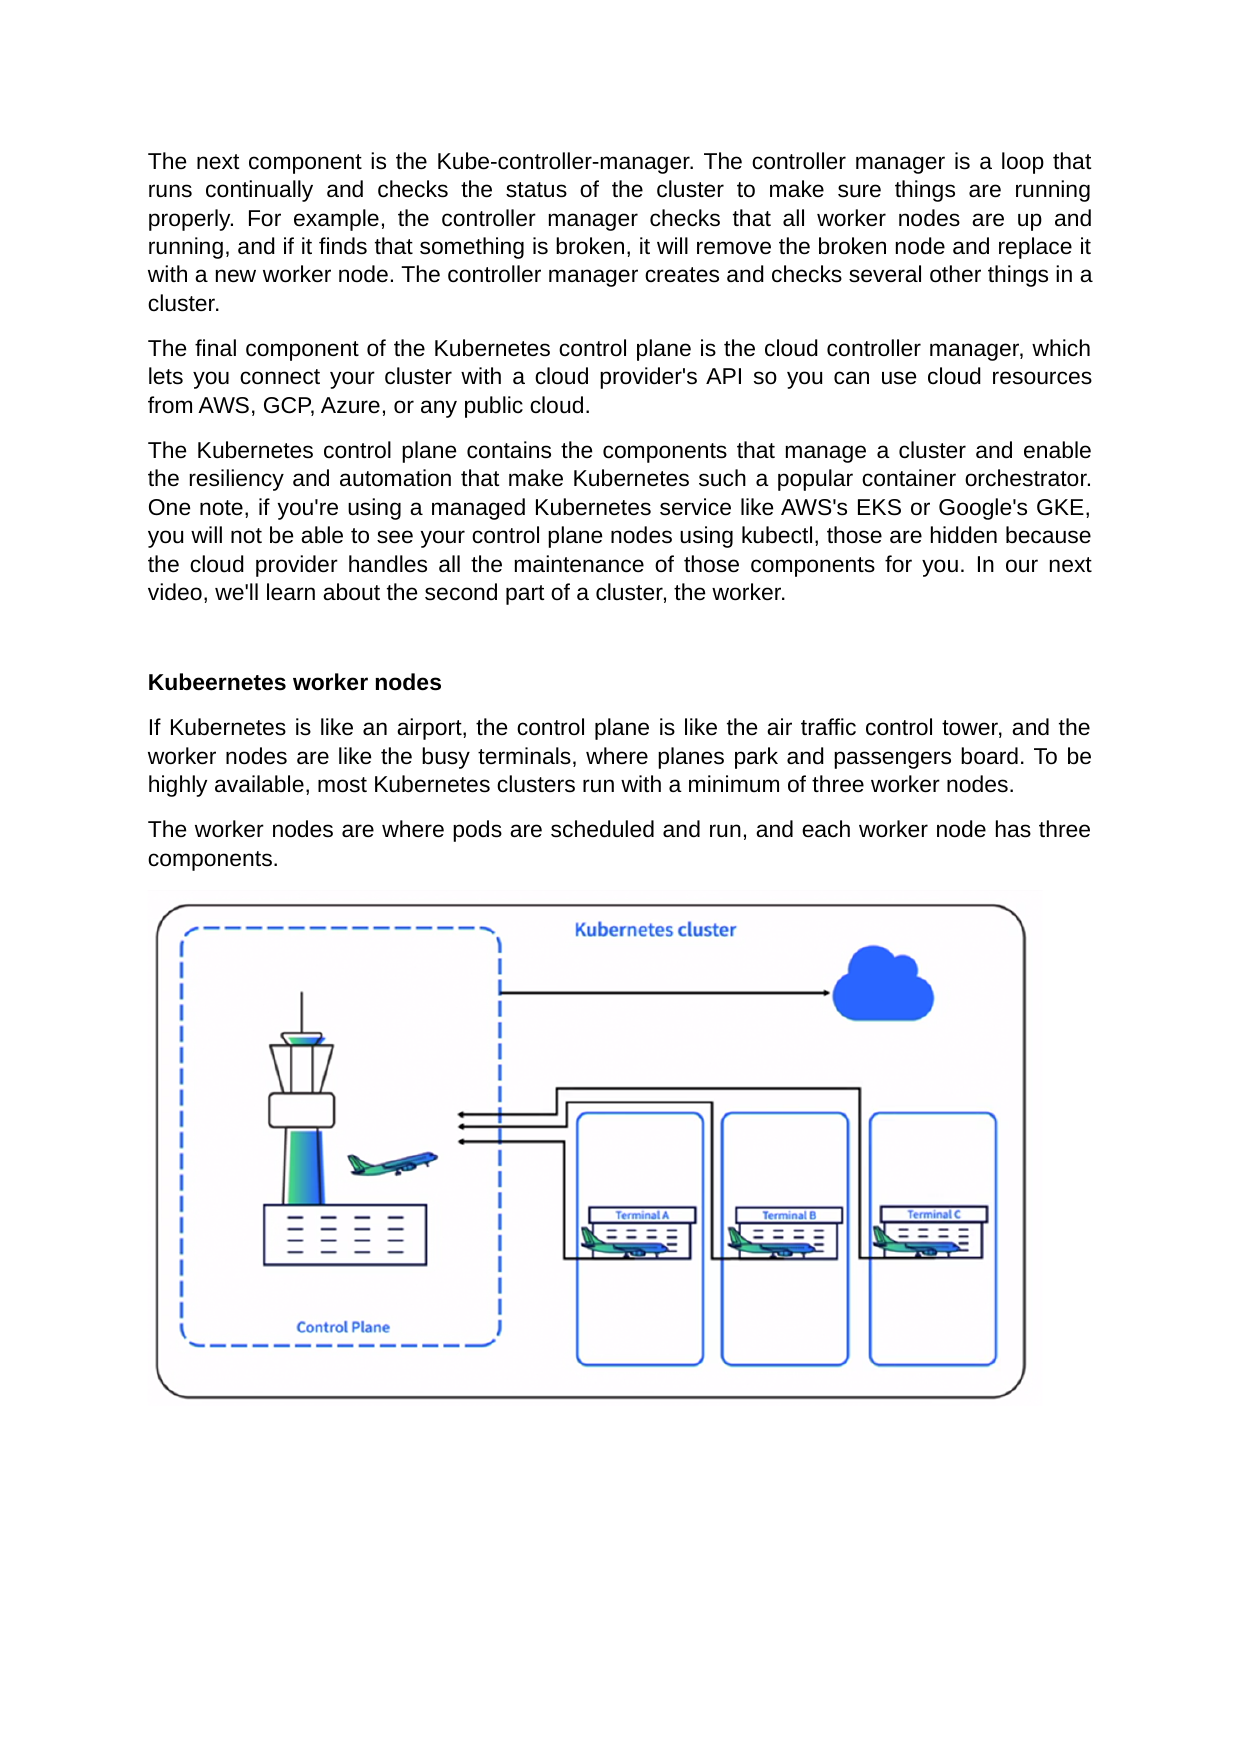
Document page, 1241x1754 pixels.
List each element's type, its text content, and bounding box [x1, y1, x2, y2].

text The next component is the Kube-controller-manager. The controller manager is a loop that runs continually and checks the status of the cluster to make sure things are running properly. For example, the controller manager checks that all worker nodes are up and running, and if it finds that something is broken, it will remove the broken node and replace it with a new worker node. The controller manager creates and checks several other things in a cluster. [148, 148, 1093, 316]
text The worker nodes are where pods are scheduled and run, and each worker node has three components. [148, 816, 1093, 871]
text Kubeernetes worker nodes [148, 669, 1093, 696]
text The final component of the Kubernetes control plane is the cloud controller manager, which lets you connect your cluster with a cloud provider's API so you can use cloud resources from AWS, GCP, Azure, or any public cloud. [148, 335, 1093, 418]
text The Kubernetes control plane contains the components that manage a cluster and enable the resiliency and automation that make Kubernetes such a popular container orchestrator. One note, if you're using a managed Kubernetes service like AWS's EKS or Google's GKE, you will not be able to see your control plane nodes using kubectl, those are hidden because the cloud provider handles all the maintenance of those components for you. In our next video, we'll learn about the second part of a cluster, the worker. [148, 437, 1093, 605]
text If Kubernetes is like an airport, the control plane is like the air traffic control tower, and the worker nodes are like the busy terminals, where planes park and passengers board. To be highly available, most Kubernetes clusters run with a minimum of three worker nodes. [148, 714, 1093, 798]
picture [147, 890, 1043, 1406]
